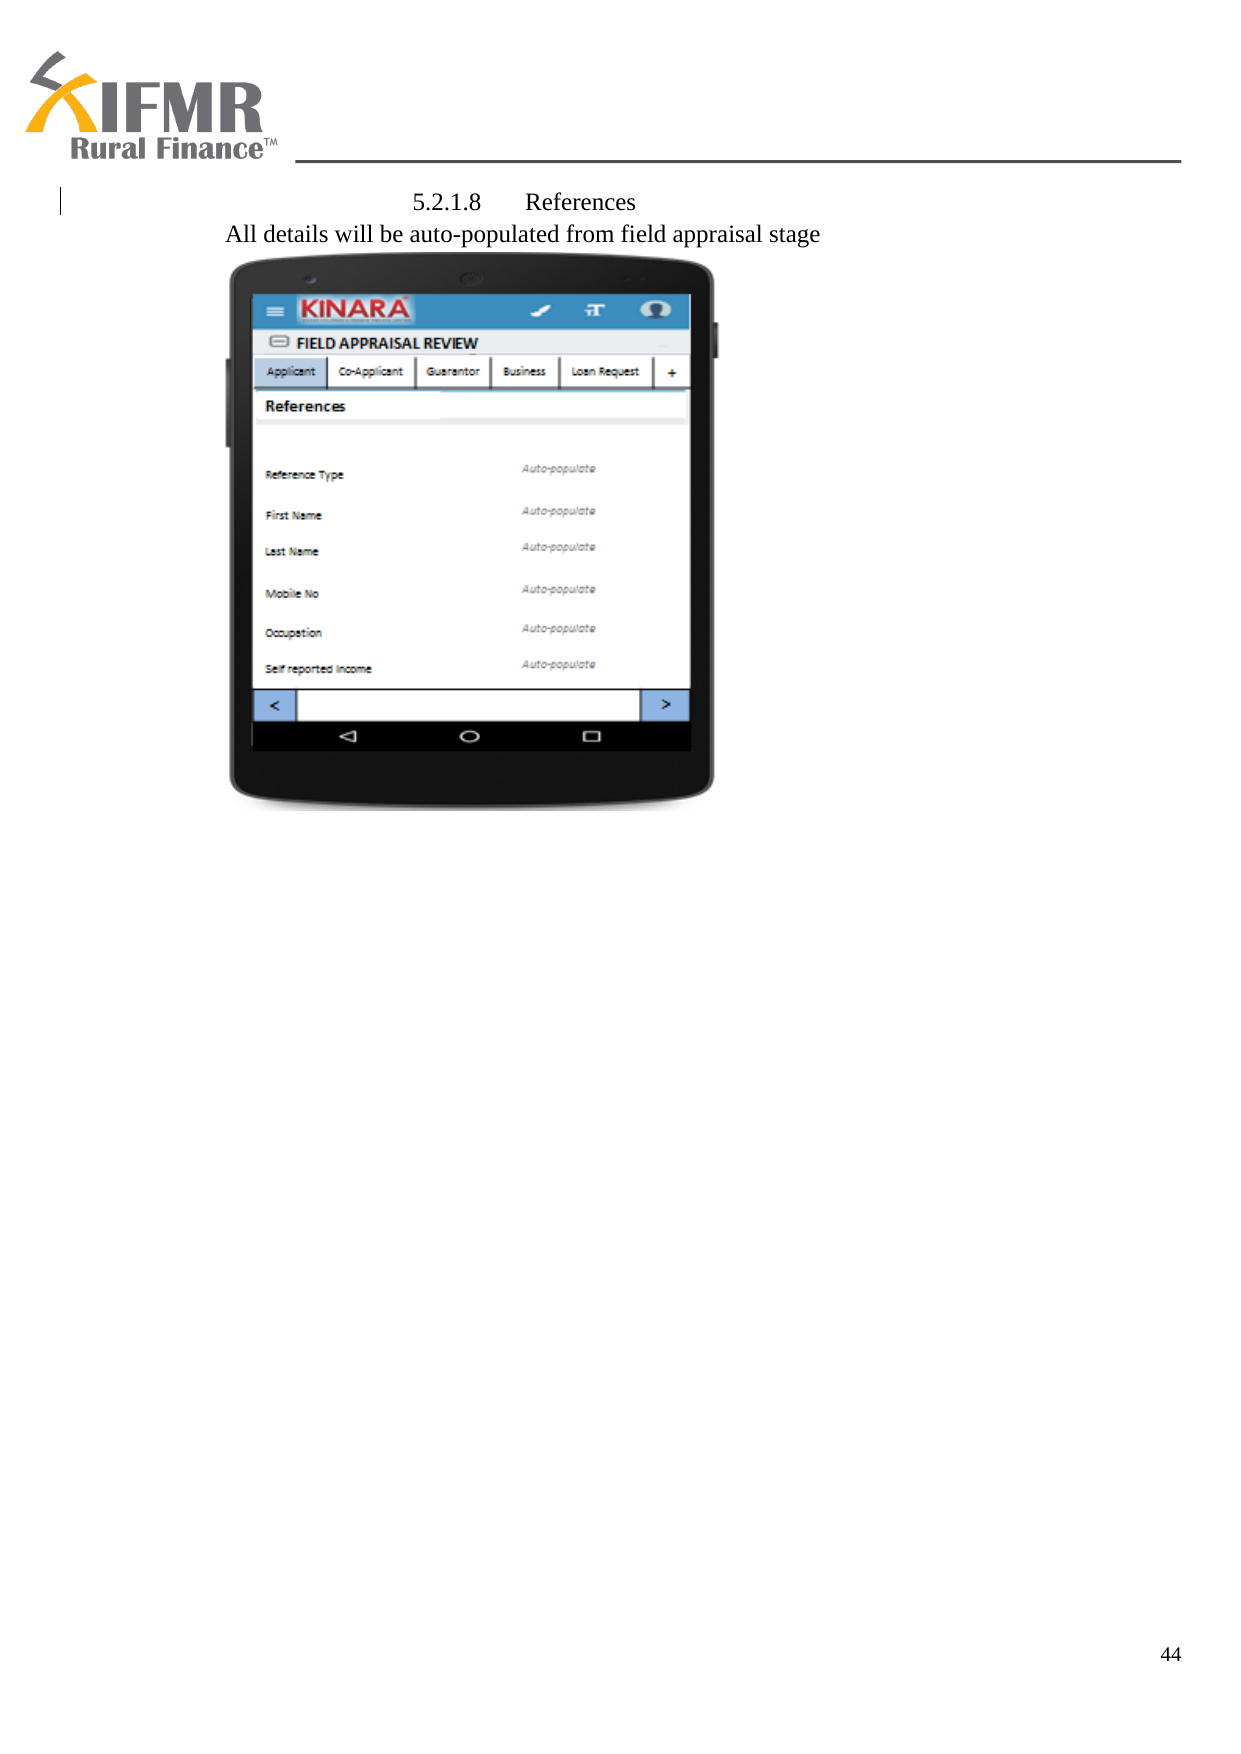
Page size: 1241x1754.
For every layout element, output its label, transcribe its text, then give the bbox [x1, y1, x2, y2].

picture [18, 45, 284, 166]
list All details will be auto-populated from field appraisal stage [150, 219, 1181, 248]
picture [225, 252, 724, 811]
list References [412, 187, 1181, 215]
